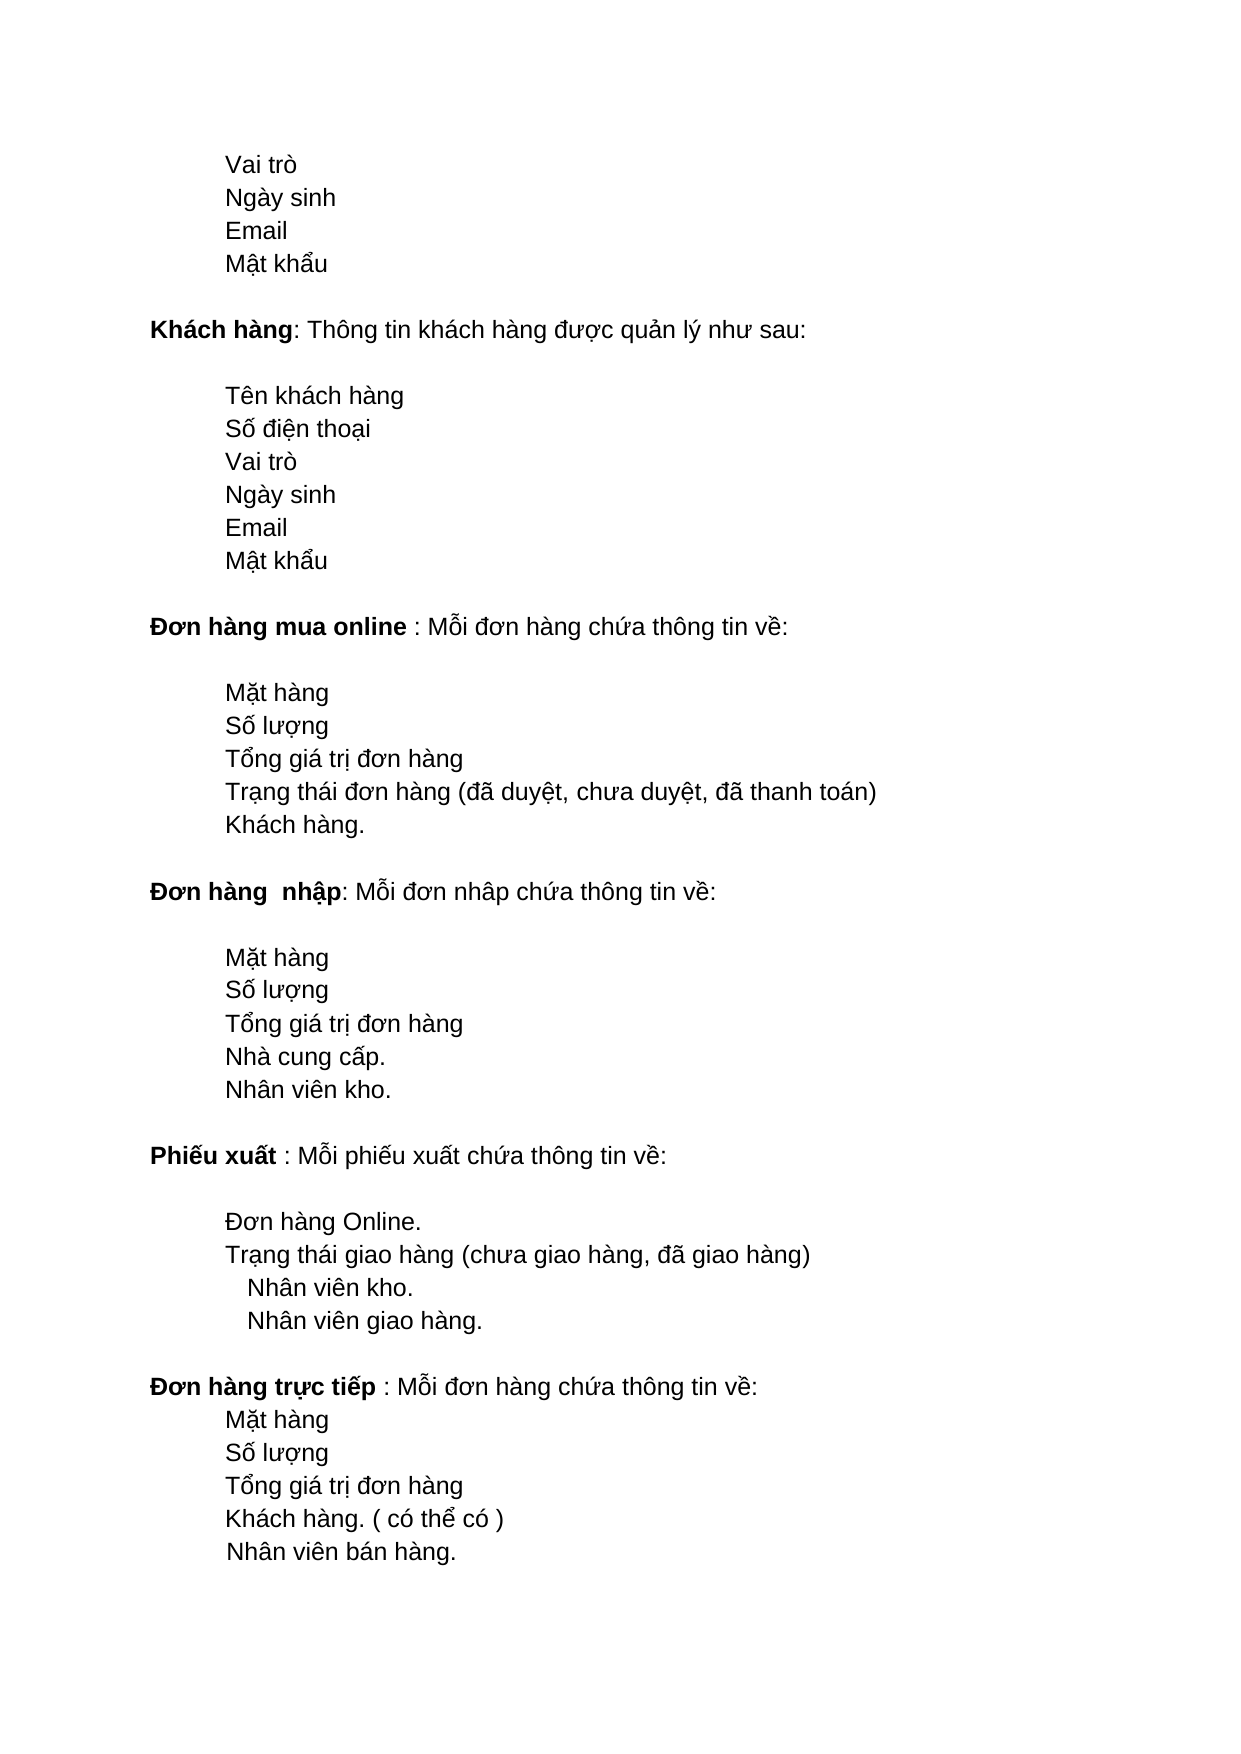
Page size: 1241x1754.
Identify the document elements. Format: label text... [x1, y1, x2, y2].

text Số lượng [150, 1438, 1090, 1467]
text Email [150, 216, 1090, 245]
text Ngày sinh [150, 183, 1090, 212]
text Mật khẩu [150, 249, 1090, 278]
text Nhân viên giao hàng. [150, 1306, 1090, 1334]
text Đơn hàng nhập: Mỗi đơn nhâp chứa thông tin về: [150, 876, 1090, 905]
text Nhân viên bán hàng. [150, 1537, 1090, 1566]
text Tổng giá trị đơn hàng [150, 744, 1090, 773]
text Vai trò [150, 447, 1090, 476]
text Mặt hàng [150, 678, 1090, 707]
text Vai trò [150, 150, 1090, 179]
text Khách hàng. [150, 810, 1090, 839]
text Số lượng [150, 711, 1090, 740]
text Trạng thái giao hàng (chưa giao hàng, đã giao hàng) [150, 1240, 1090, 1268]
text Tên khách hàng [150, 381, 1090, 410]
text Đơn hàng Online. [150, 1207, 1090, 1235]
text Tổng giá trị đơn hàng [150, 1008, 1090, 1037]
text Đơn hàng trực tiếp : Mỗi đơn hàng chứa thông tin về: [150, 1372, 1090, 1401]
text Email [150, 513, 1090, 542]
text Đơn hàng mua online : Mỗi đơn hàng chứa thông tin về: [150, 612, 1090, 641]
text Ngày sinh [150, 480, 1090, 509]
text Tổng giá trị đơn hàng [150, 1471, 1090, 1499]
text Trạng thái đơn hàng (đã duyệt, chưa duyệt, đã thanh toán) [150, 777, 1090, 806]
text Mặt hàng [150, 1405, 1090, 1433]
text Khách hàng. ( có thể có ) [150, 1504, 1090, 1533]
text Phiếu xuất : Mỗi phiếu xuất chứa thông tin về: [150, 1141, 1090, 1169]
text Nhà cung cấp. [150, 1042, 1090, 1070]
text Số điện thoại [150, 414, 1090, 443]
text Mật khẩu [150, 546, 1090, 575]
text Nhân viên kho. [150, 1074, 1090, 1103]
text Nhân viên kho. [150, 1273, 1090, 1301]
text Khách hàng: Thông tin khách hàng được quản lý như sau: [150, 315, 1090, 344]
text Số lượng [150, 976, 1090, 1004]
text Mặt hàng [150, 942, 1090, 971]
